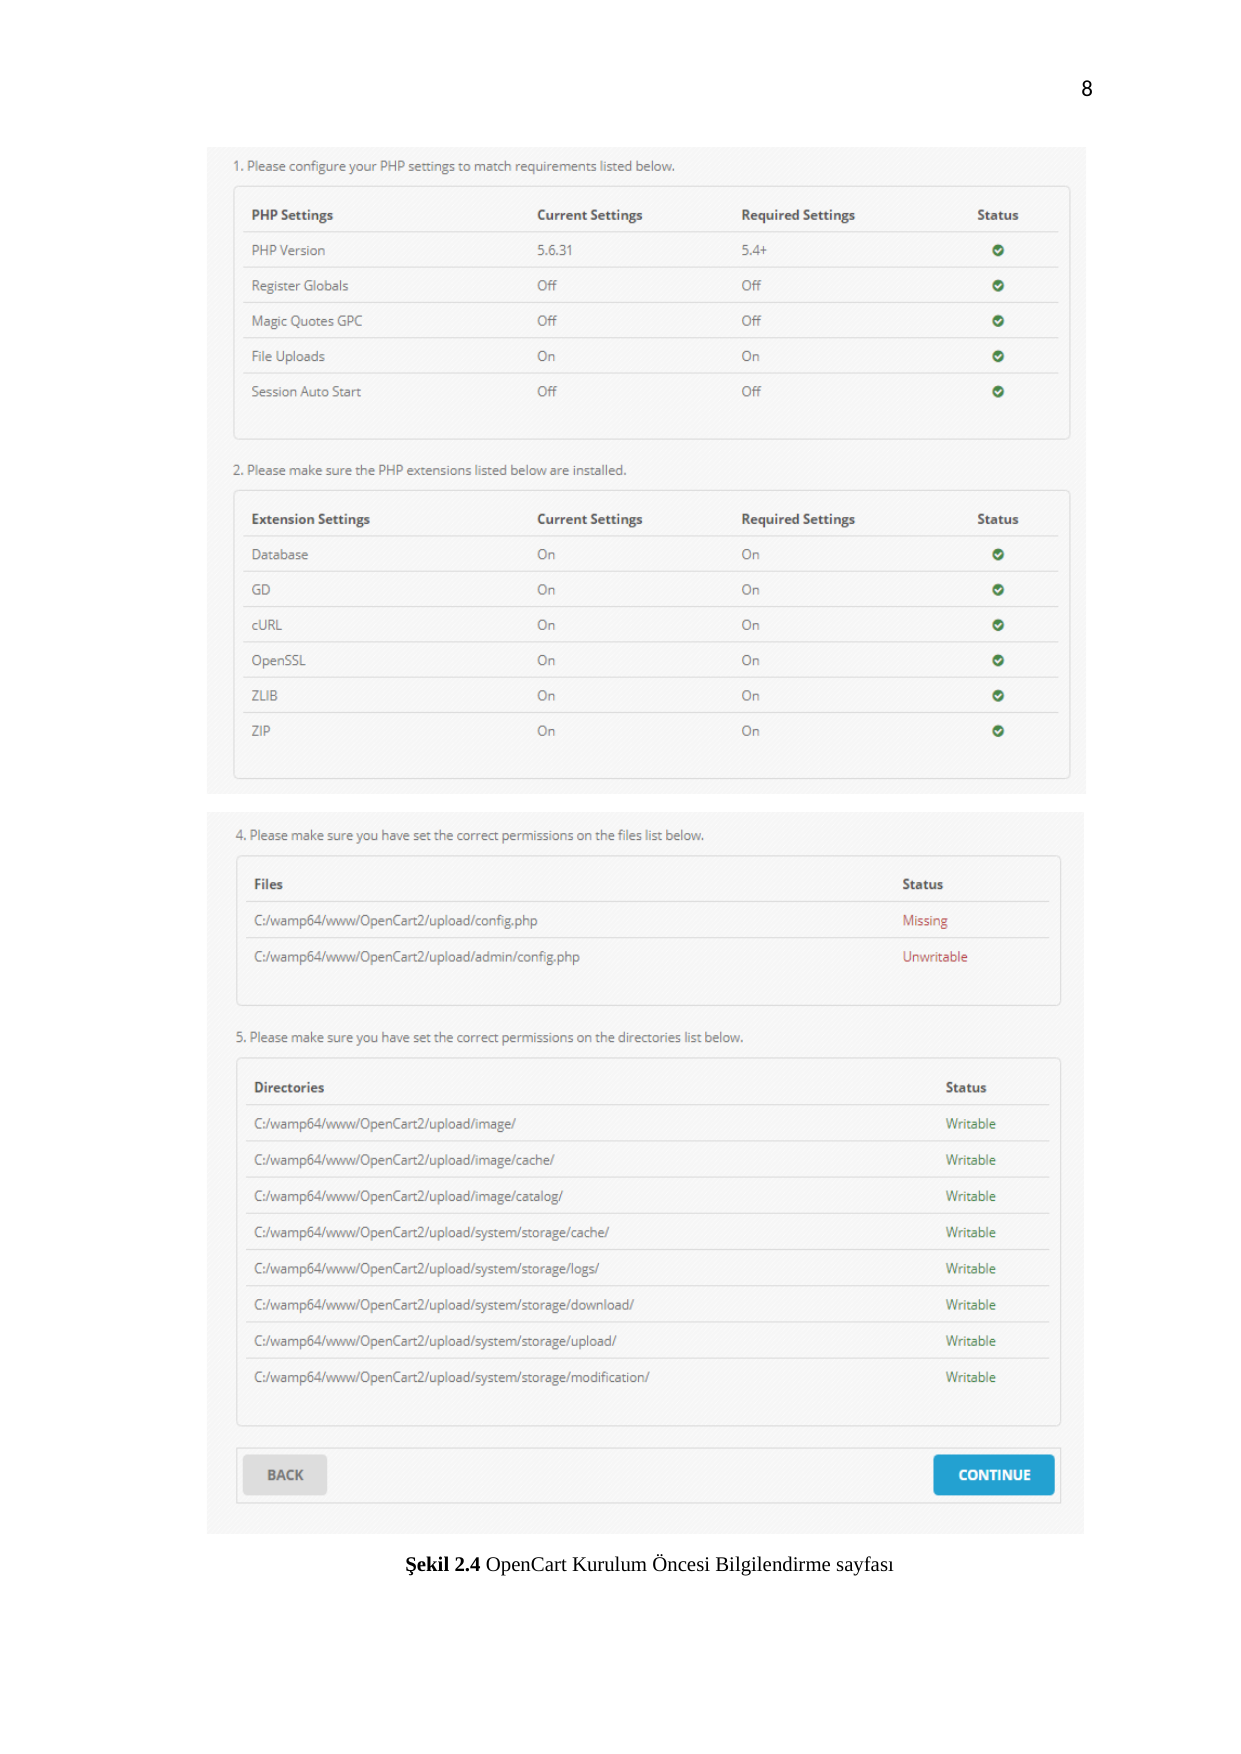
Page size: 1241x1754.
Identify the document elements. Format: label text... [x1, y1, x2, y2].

text Şekil 2.4 OpenCart Kurulum Öncesi Bilgilendirme sayfası [207, 1552, 1092, 1576]
picture [206, 812, 1084, 1534]
picture [206, 147, 1087, 794]
